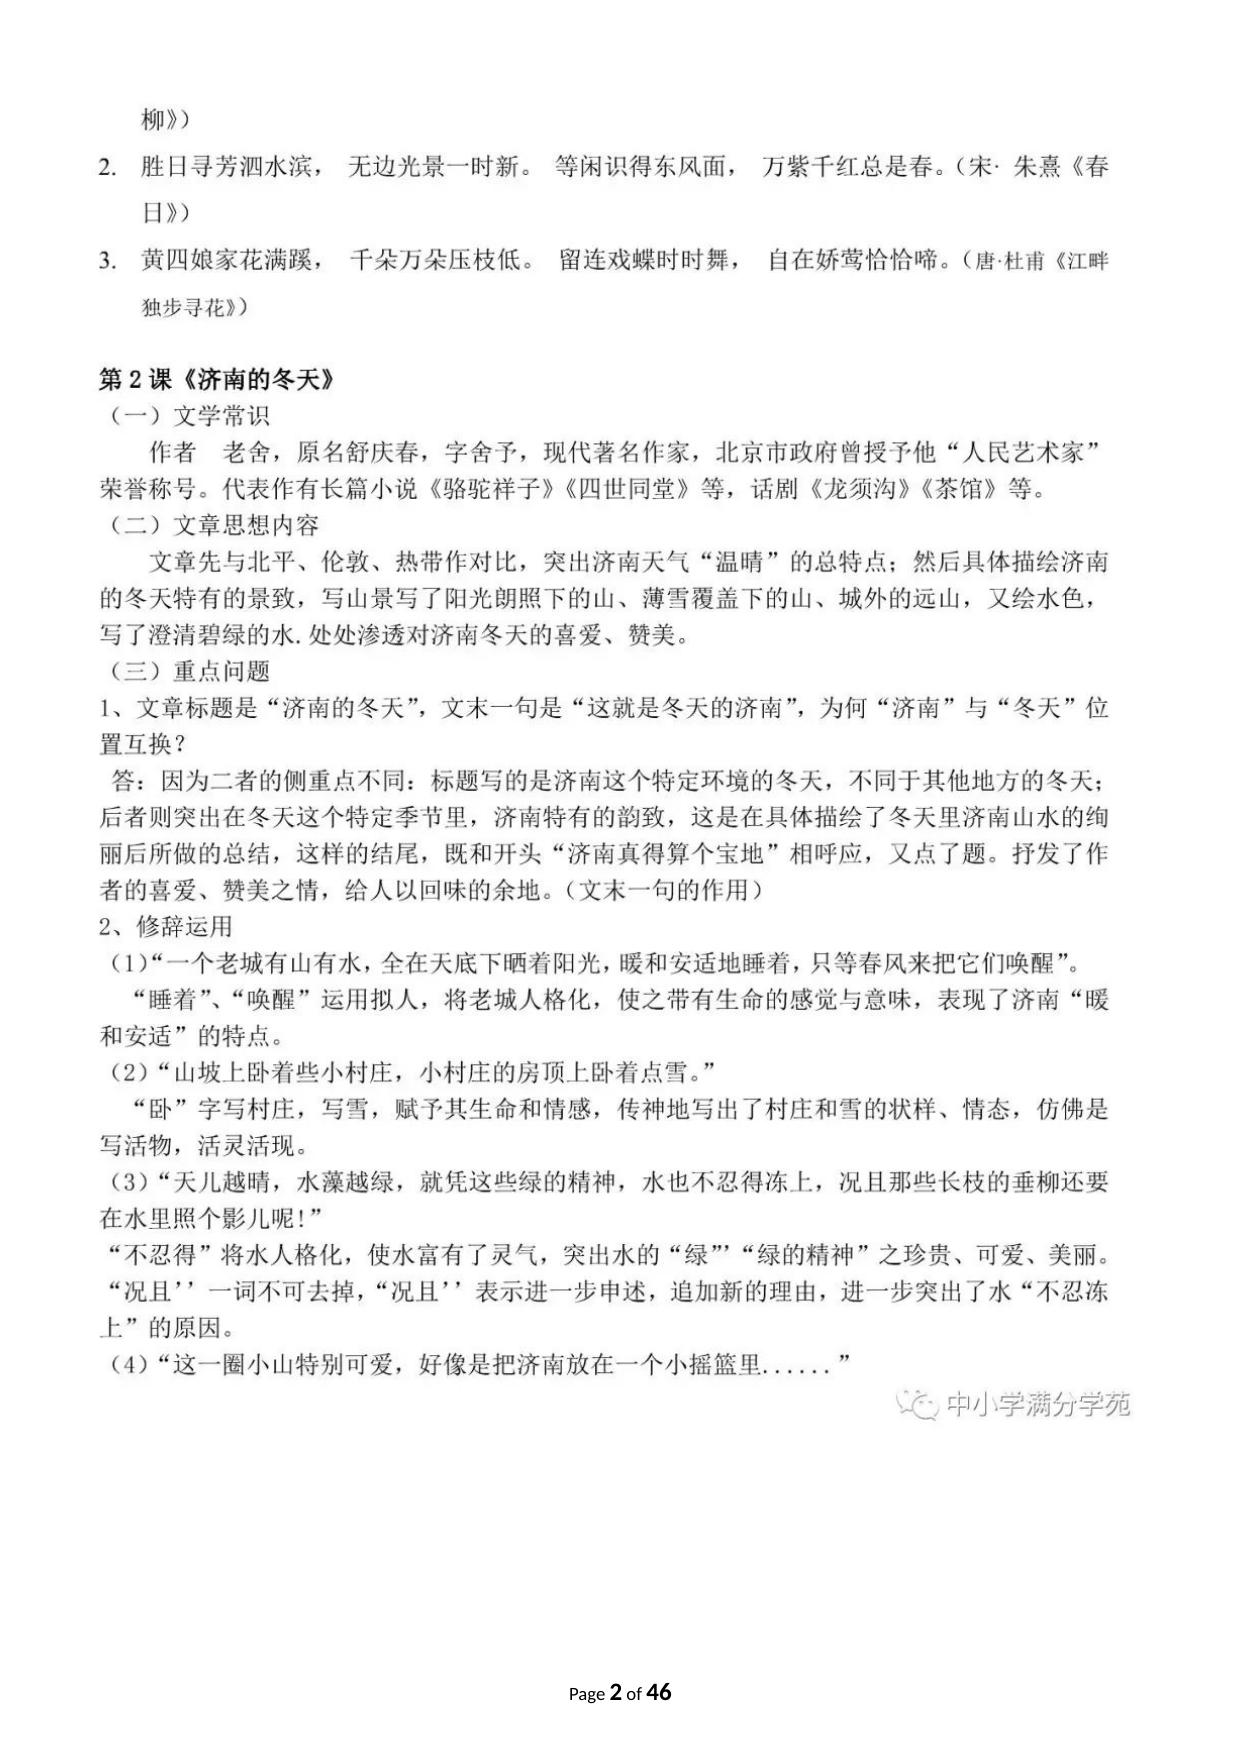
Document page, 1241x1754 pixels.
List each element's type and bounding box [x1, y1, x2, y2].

picture [75, 79, 1166, 1452]
